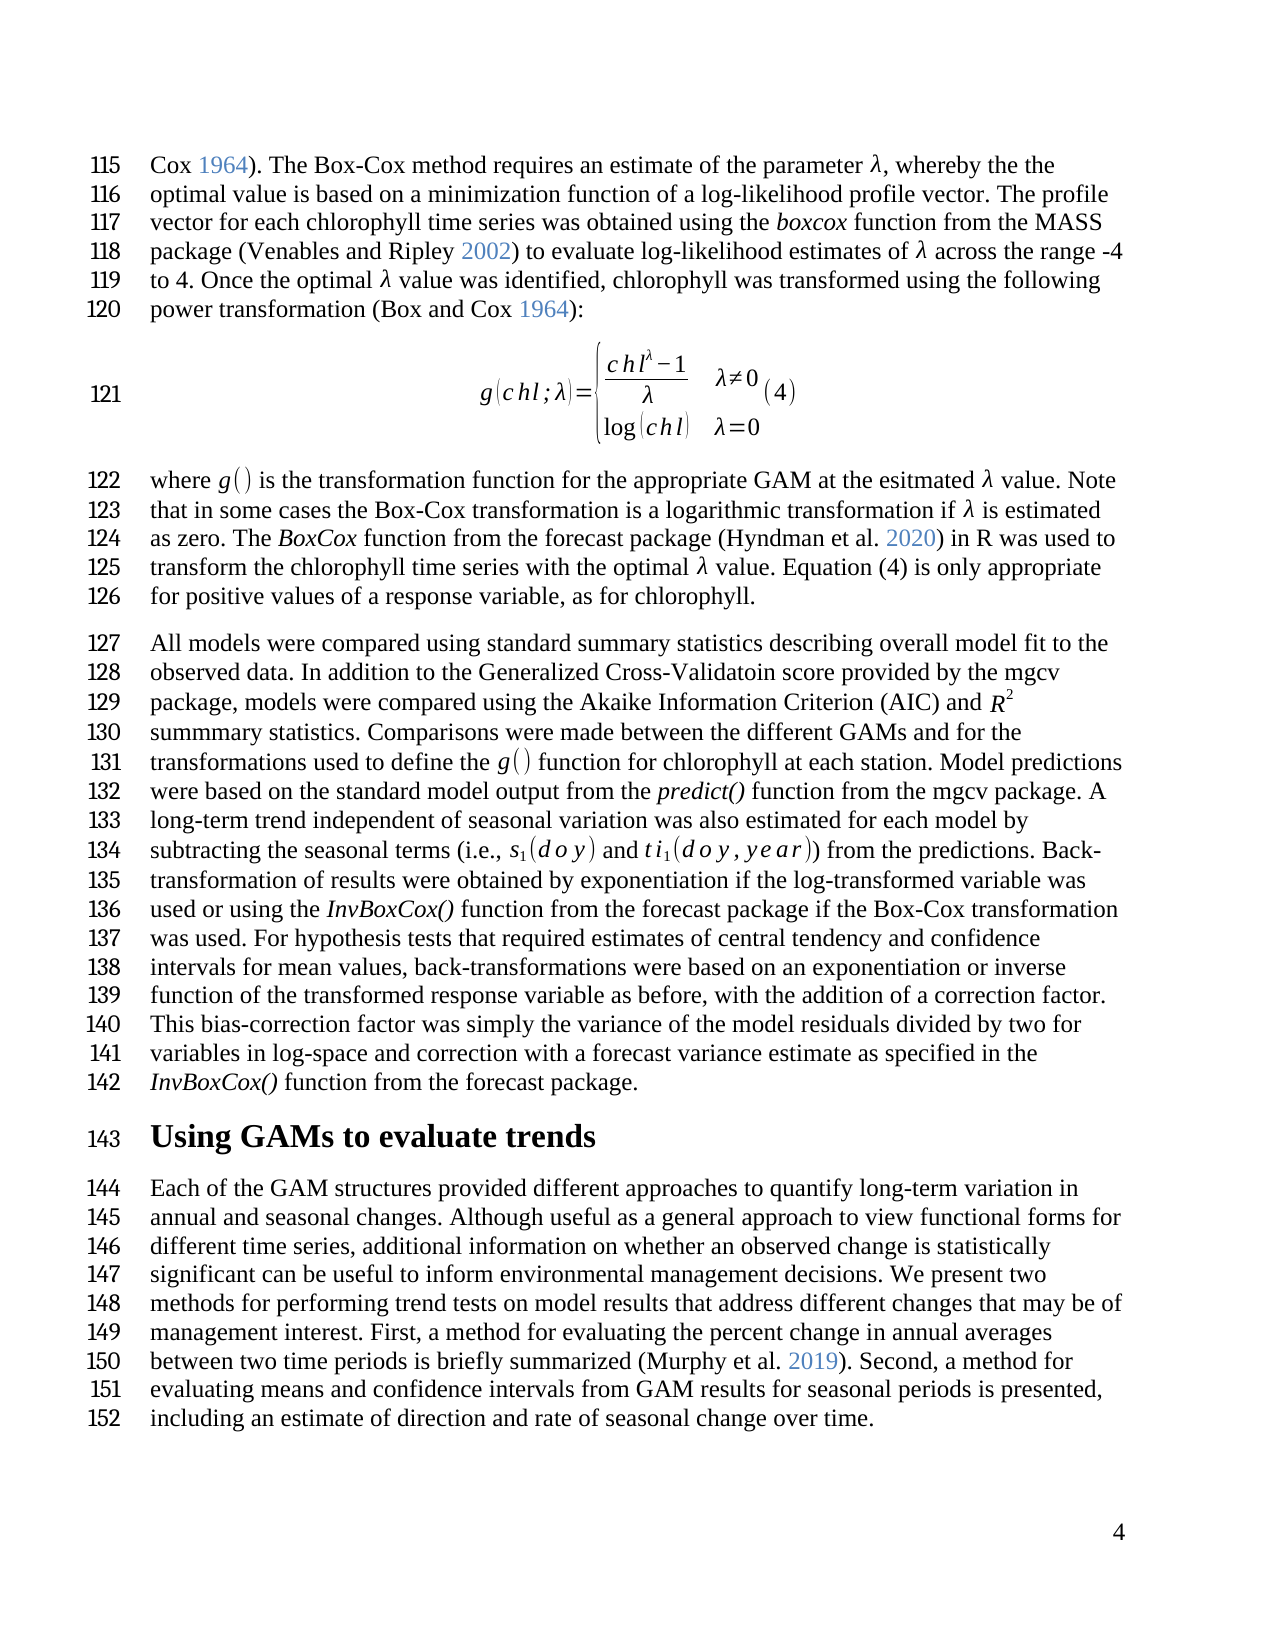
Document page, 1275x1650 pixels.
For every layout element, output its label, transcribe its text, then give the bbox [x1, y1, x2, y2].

subtitle Using GAMs to evaluate trends [150, 1116, 1125, 1154]
text Each of the GAM structures provided different approaches to quantify long-term variation in annual and seasonal changes. Although useful as a general approach to view functional forms for different time series, additional information on whether an observed change is statistically significant can be useful to inform environmental management decisions. We present two methods for performing trend tests on model results that address different changes that may be of management interest. First, a method for evaluating the percent change in annual averages between two time periods is briefly summarized (Murphy et al. 2019). Second, a method for evaluating means and confidence intervals from GAM results for seasonal periods is presented, including an estimate of direction and rate of seasonal change over time. [150, 1173, 1125, 1432]
text where is the transformation function for the appropriate GAM at the esitmated value. Note that in some cases the Box-Cox transformation is a logarithmic transformation if is estimated as zero. The BoxCox function from the forecast package (Hyndman et al. 2020) in R was used to transform the chlorophyll time series with the optimal value. Equation (4) is only appropriate for positive values of a response variable, as for chlorophyll. [150, 465, 1125, 610]
text All models were compared using standard summary statistics describing overall model fit to the observed data. In addition to the Generalized Cross-Validatoin score provided by the mgcv package, models were compared using the Akaike Information Criterion (AIC) and summmary statistics. Comparisons were made between the different GAMs and for the transformations used to define the function for chlorophyll at each station. Model predictions were based on the standard model output from the predict() function from the mgcv package. A long-term trend independent of seasonal variation was also estimated for each model by subtracting the seasonal terms (i.e., and ) from the predictions. Back-transformation of results were obtained by exponentiation if the log-transformed variable was used or using the InvBoxCox() function from the forecast package if the Box-Cox transformation was used. For hypothesis tests that required estimates of central tendency and confidence intervals for mean values, back-transformations were based on an exponentiation or inverse function of the transformed response variable as before, with the addition of a correction factor. This bias-correction factor was simply the variance of the model residuals divided by two for variables in log-space and correction with a forecast variance estimate as specified in the InvBoxCox() function from the forecast package. [150, 628, 1125, 1095]
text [150, 150, 1125, 322]
